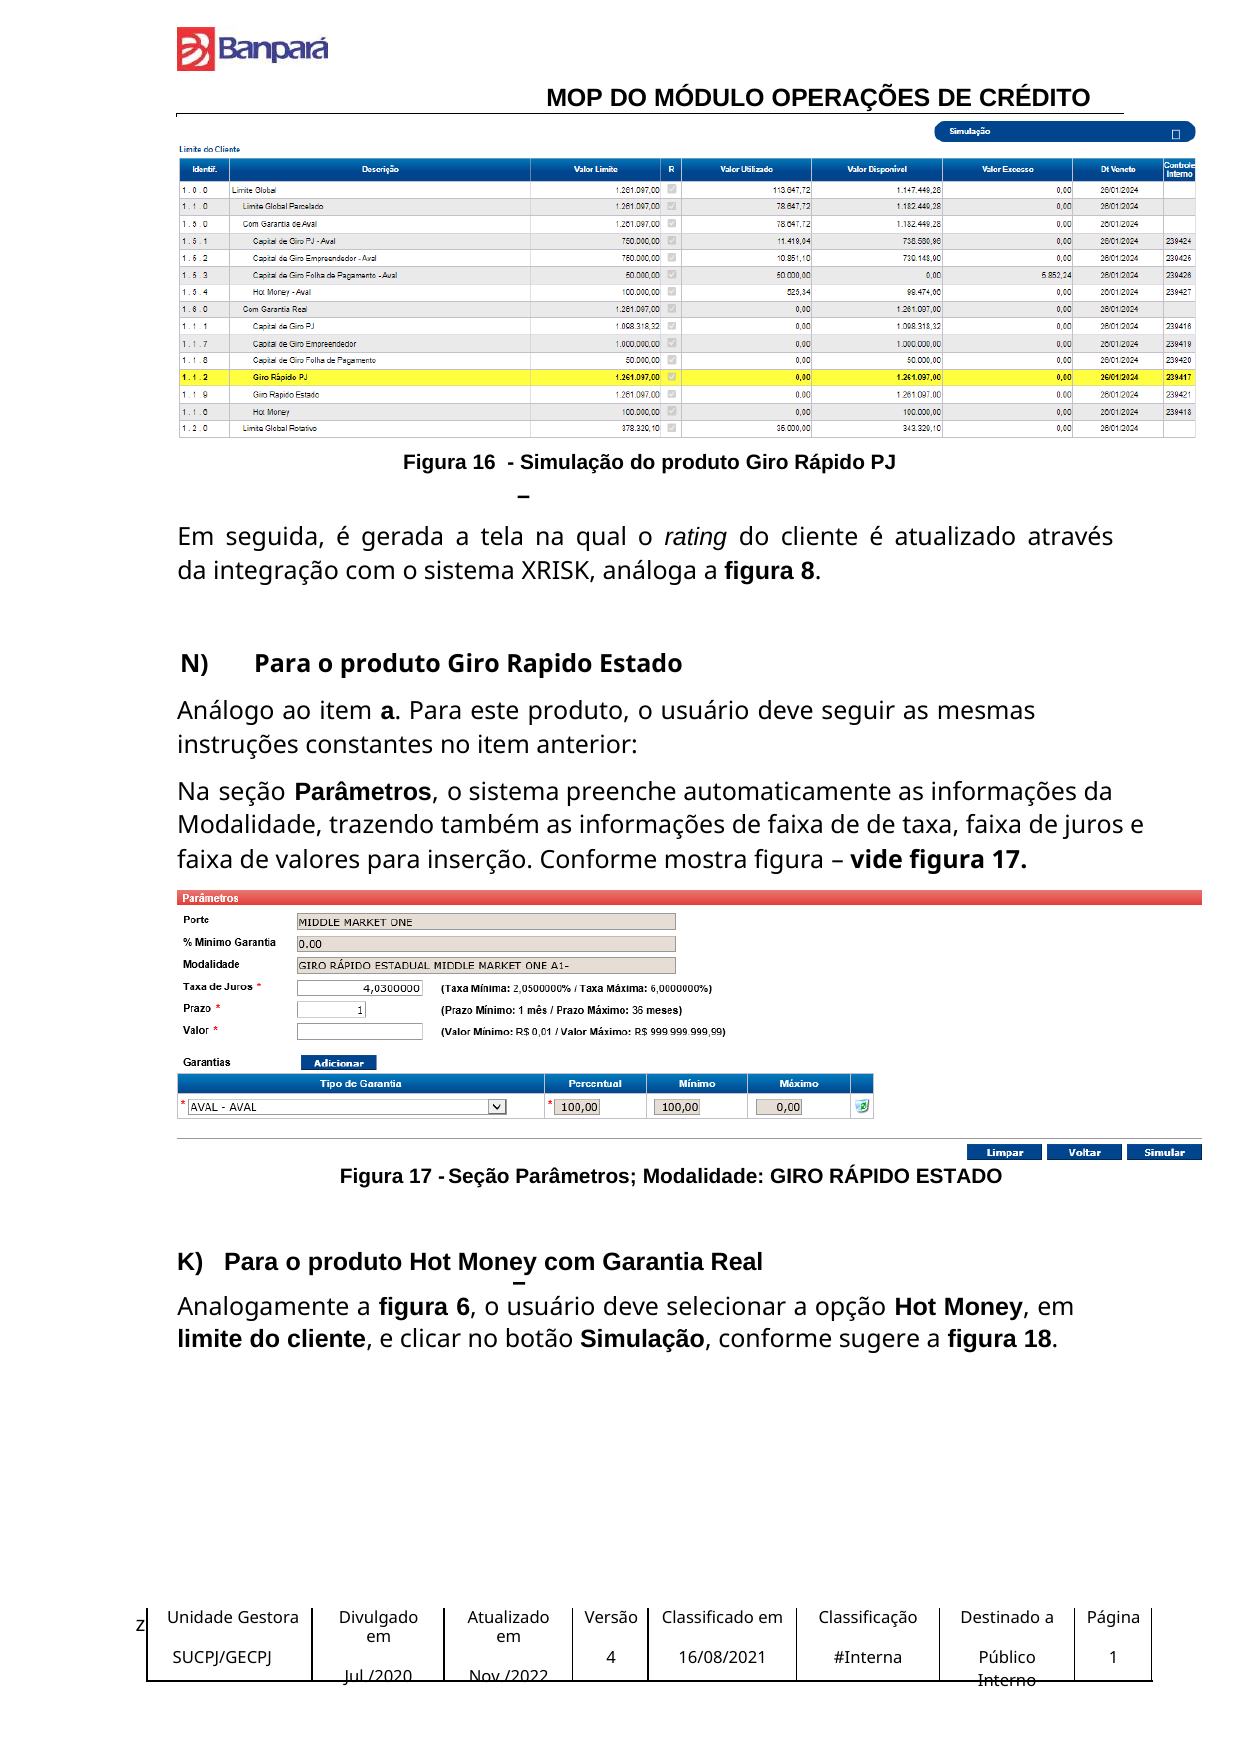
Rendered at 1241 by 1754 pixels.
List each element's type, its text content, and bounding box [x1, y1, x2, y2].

picture [177, 27, 328, 71]
picture [176, 887, 1208, 1165]
text Analogamente a figura 6, o usuário deve selecionar a opção Hot Money, em limite do cliente, e clicar no botão Simulação, conforme sugere a figura 18. [177, 1288, 1124, 1355]
picture [177, 114, 1208, 442]
text Análogo ao item a. Para este produto, o usuário deve seguir as mesmas instruções constantes no item anterior: [177, 692, 1165, 761]
text Figura 16 - Simulação do produto Giro Rápido PJ [520, 450, 1163, 474]
text Figura 16 - Simulação do produto Giro Rápido PJ [135, 450, 496, 474]
text N) Para o produto Giro Rapido Estado [180, 646, 1122, 680]
subtitle K) Para o produto Hot Money com Garantia Real [177, 1247, 1165, 1276]
text Na seção Parâmetros, o sistema preenche automaticamente as informações da Modalidade, trazendo também as informações de faixa de de taxa, faixa de juros e faixa de valores para inserção. Conforme mostra figura – vide figura 17. [177, 773, 1165, 875]
text Em seguida, é gerada a tela na qual o rating do cliente é atualizado através da integração com o sistema XRISK, análoga a figura 8. [177, 519, 1122, 587]
text Figura 17 - Seção Parâmetros; Modalidade: GIRO RÁPIDO ESTADO [177, 1165, 1165, 1188]
